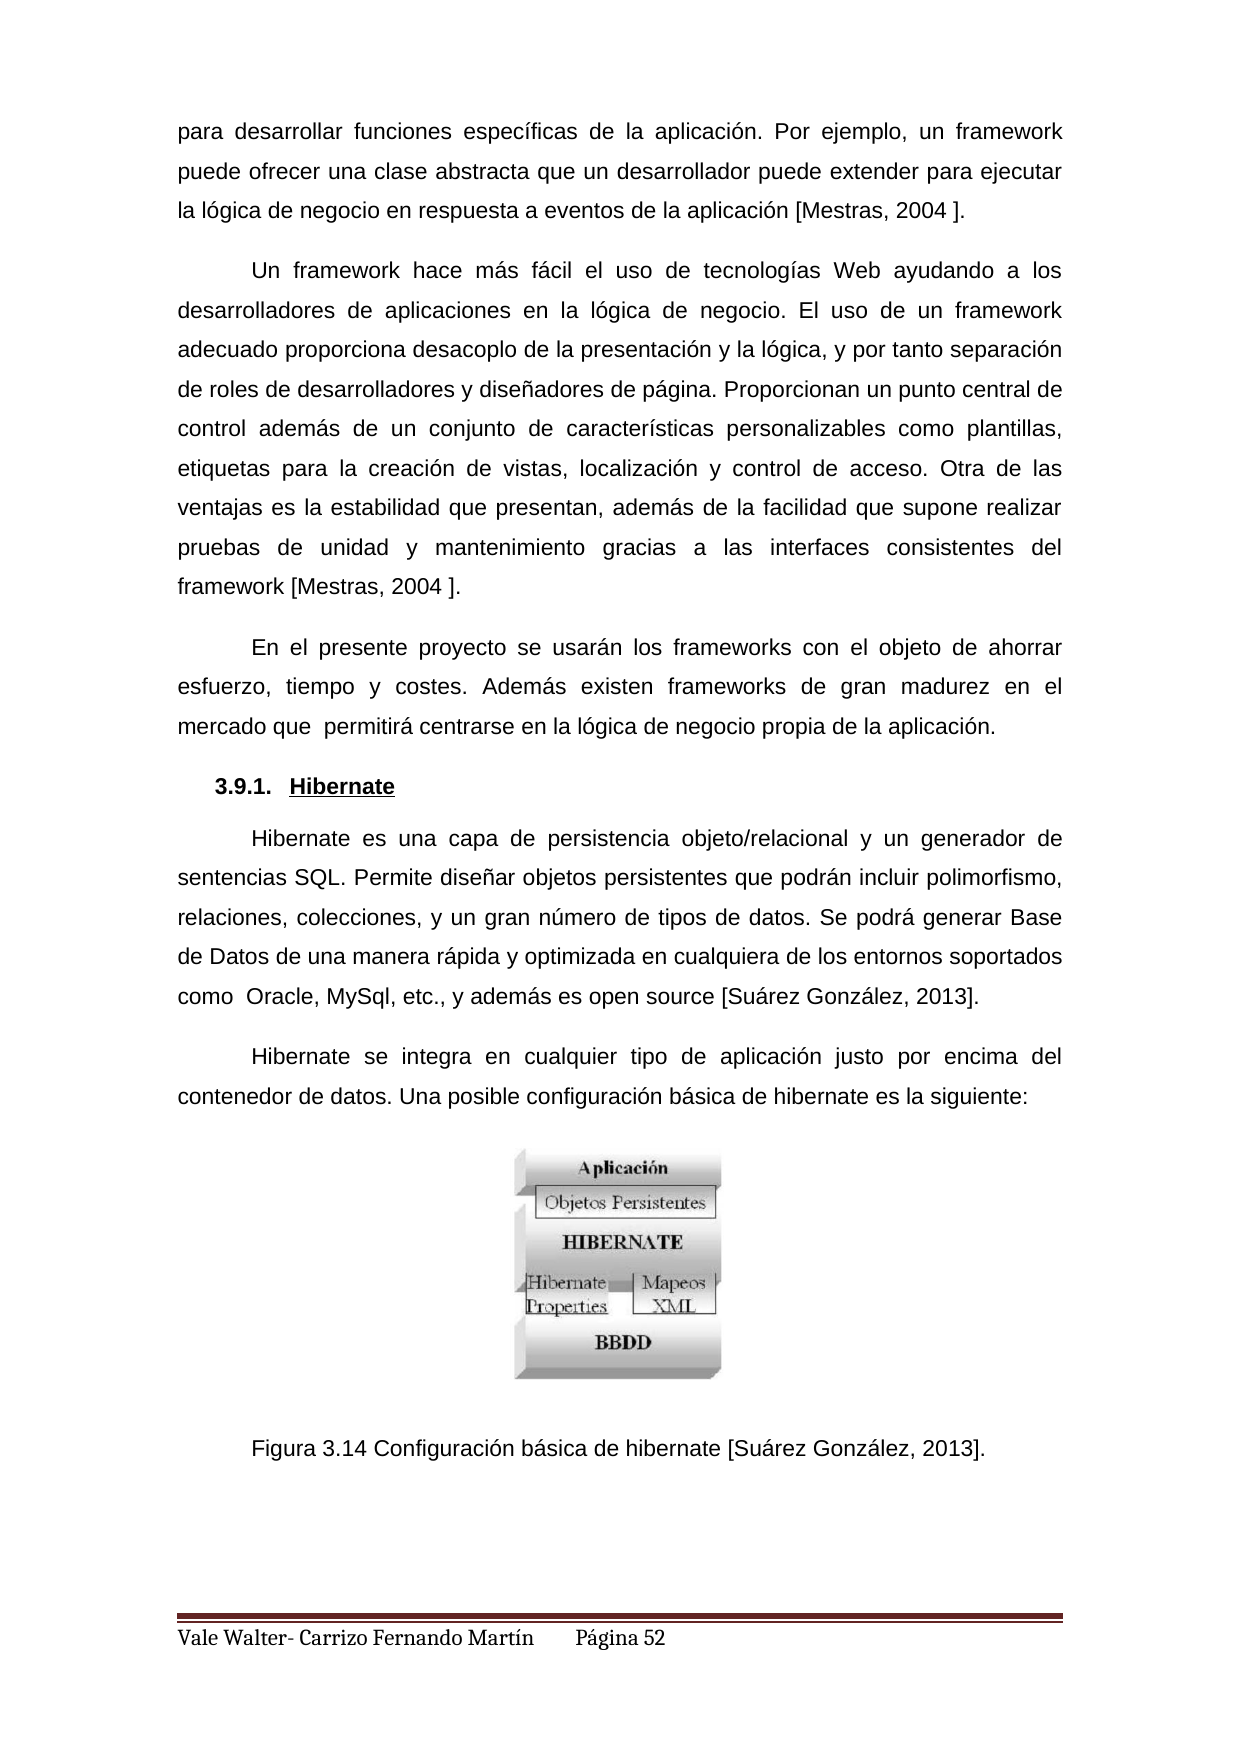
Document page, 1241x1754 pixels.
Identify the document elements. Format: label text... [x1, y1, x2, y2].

text Hibernate es una capa de persistencia objeto/relacional y un generador de sentencias SQL. Permite diseñar objetos persistentes que podrán incluir polimorfismo, relaciones, colecciones, y un gran número de tipos de datos. Se podrá generar Base de Datos de una manera rápida y optimizada en cualquiera de los entornos soportados como Oracle, MySql, etc., y además es open source [Suárez González, 2013]. [177, 825, 1063, 1009]
text Figura 3.14 Configuración básica de hibernate [Suárez González, 2013]. [177, 1435, 1063, 1462]
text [177, 118, 1063, 223]
text Un framework hace más fácil el uso de tecnologías Web ayudando a los desarrolladores de aplicaciones en la lógica de negocio. El uso de un framework adecuado proporciona desacoplo de la presentación y la lógica, y por tanto separación de roles de desarrolladores y diseñadores de página. Proporcionan un punto central de control además de un conjunto de características personalizables como plantillas, etiquetas para la creación de vistas, localización y control de acceso. Otra de las ventajas es la estabilidad que presentan, además de la facilidad que supone realizar pruebas de unidad y mantenimiento gracias a las interfaces consistentes del framework [Mestras, 2004 ]. [177, 257, 1063, 600]
text En el presente proyecto se usarán los frameworks con el objeto de ahorrar esfuerzo, tiempo y costes. Además existen frameworks de gran madurez en el mercado que permitirá centrarse en la lógica de negocio propia de la aplicación. [177, 634, 1063, 739]
text Hibernate se integra en cualquier tipo de aplicación justo por encima del contenedor de datos. Una posible configuración básica de hibernate es la siguiente: [177, 1043, 1063, 1109]
list Hibernate [214, 773, 1063, 799]
picture [504, 1142, 737, 1380]
